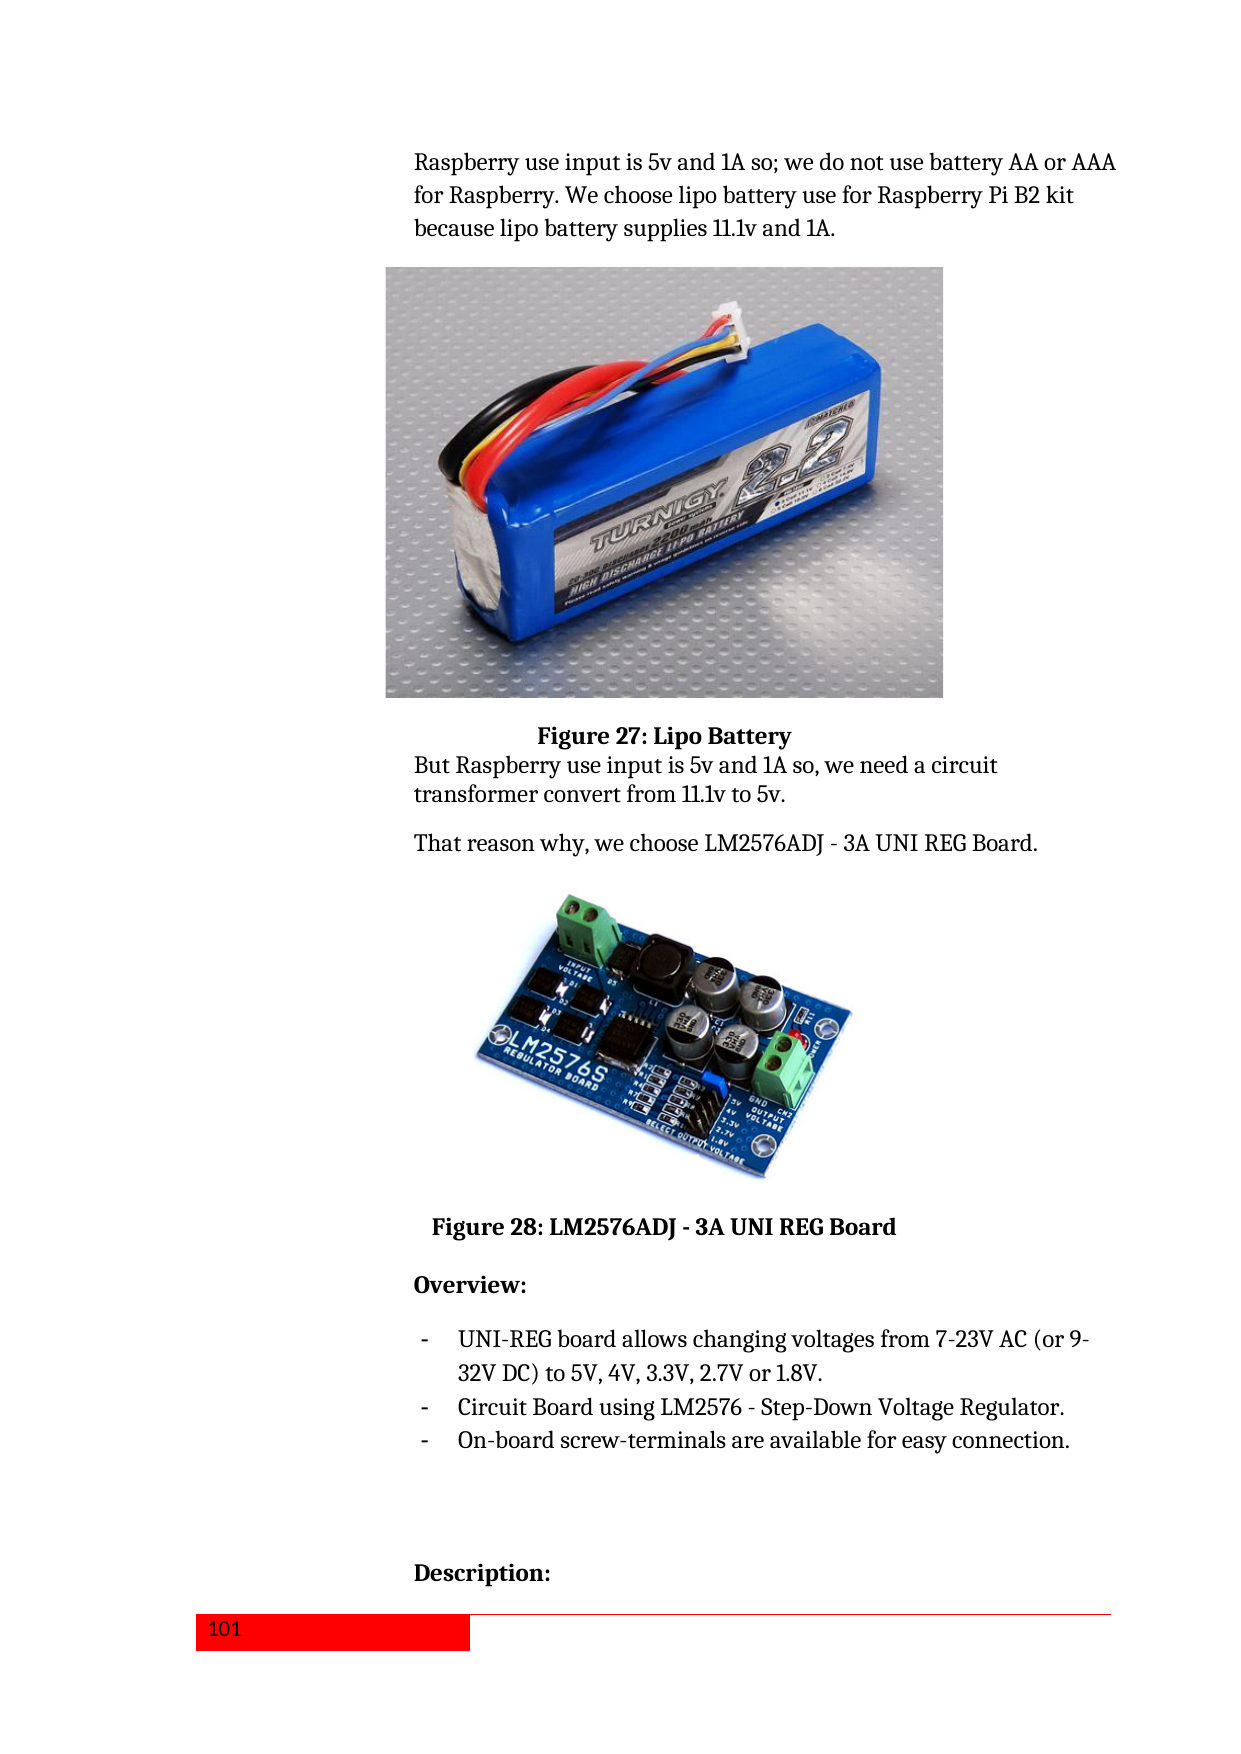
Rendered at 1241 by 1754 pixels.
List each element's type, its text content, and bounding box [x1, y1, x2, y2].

text But Raspberry use input is 5v and 1A so, we need a circuit transformer convert from 11.1v to 5v. [413, 751, 1122, 808]
text Description: [413, 1559, 1122, 1587]
picture [460, 883, 869, 1189]
picture [385, 267, 944, 698]
text Raspberry use input is 5v and 1A so; we do not use battery AA or AAA for Raspberry. We choose lipo battery use for Raspberry Pi B2 kit because lipo battery supplies 11.1v and 1A. [413, 148, 1122, 242]
text Overview: [413, 1271, 1122, 1299]
list Circuit Board using LM2576 - Step-Down Voltage Regulator. [420, 1391, 1122, 1421]
text That reason why, we choose LM2576ADJ - 3A UNI REG Board. [413, 829, 1122, 858]
list On-board screw-terminals are available for easy connection. [420, 1426, 1122, 1455]
list Figure 28: LM2576ADJ - 3A UNI REG Board [207, 1213, 1122, 1242]
list Figure 27: Lipo Battery [207, 722, 1122, 751]
list UNI-REG board allows changing voltages from 7-23V AC (or 9-32V DC) to 5V, 4V, 3.3V, 2.7V or 1.8V. [420, 1324, 1122, 1387]
